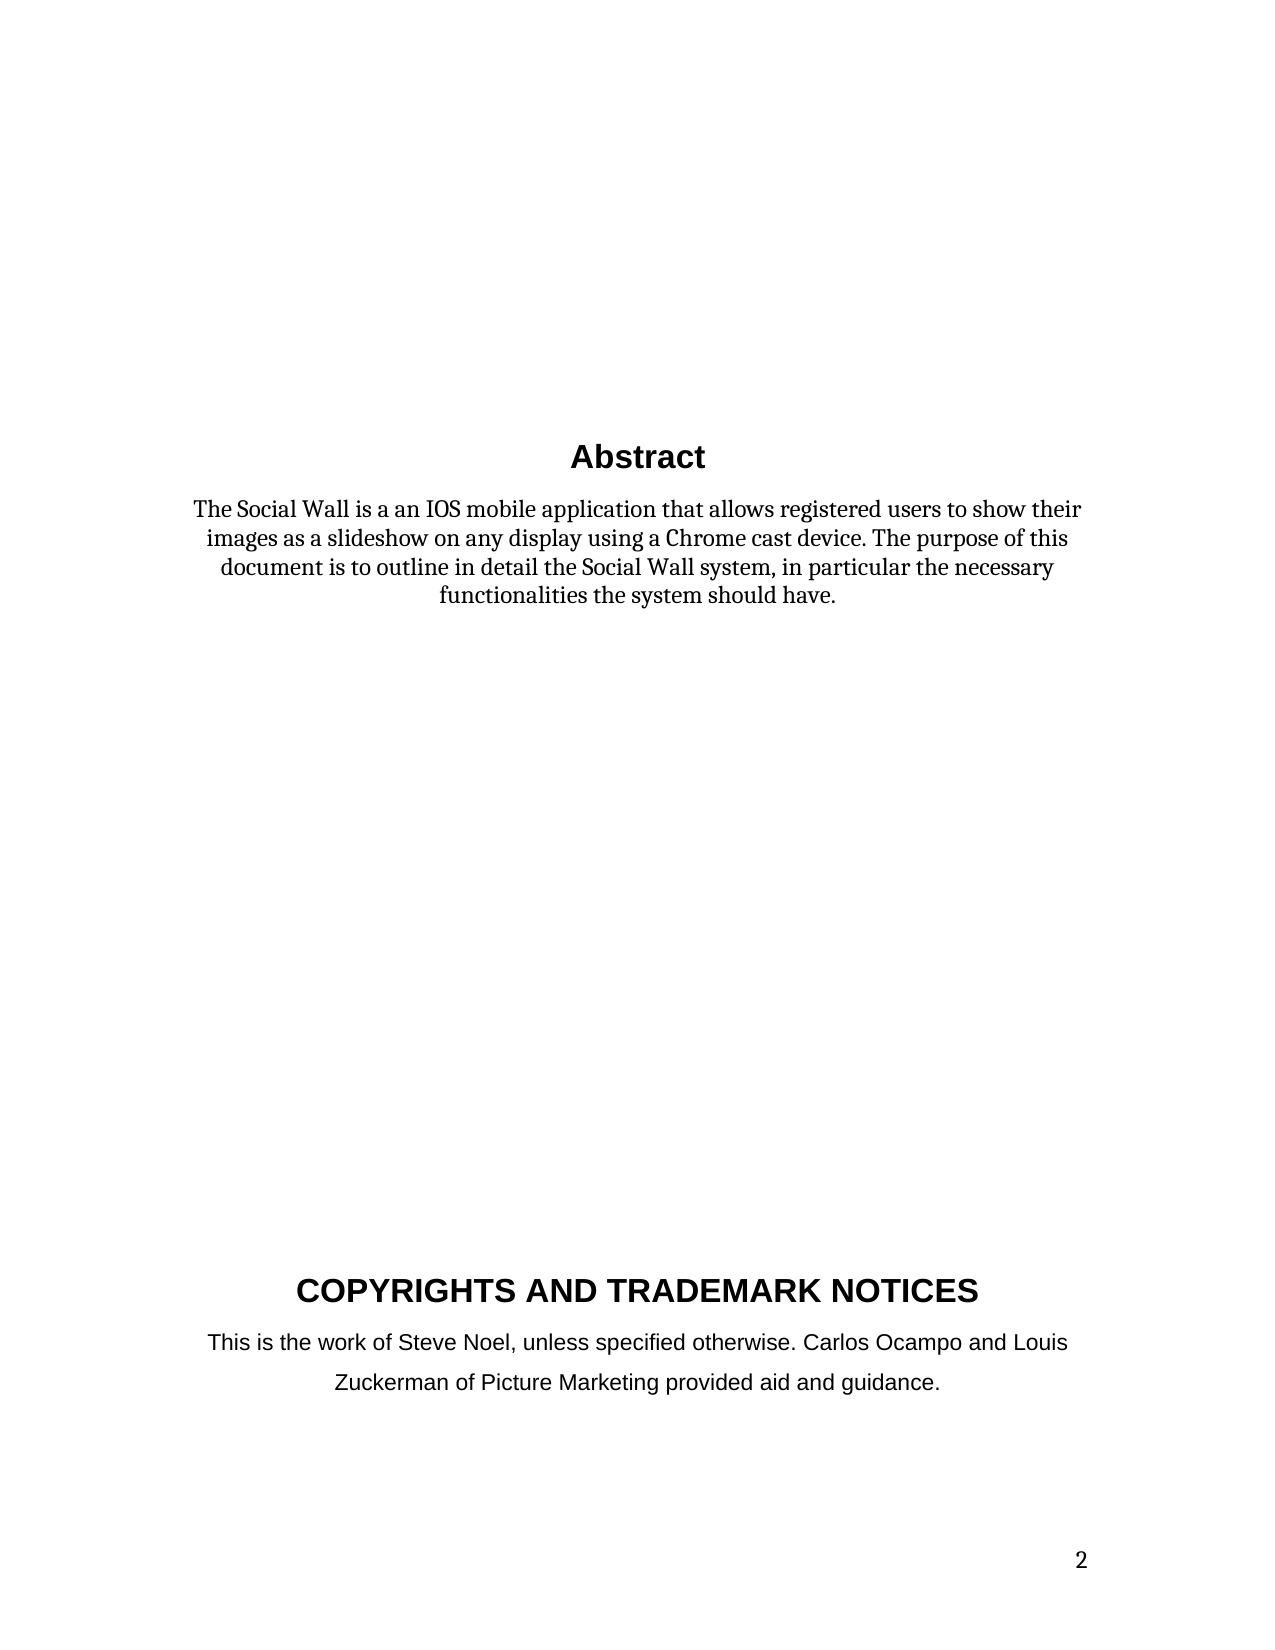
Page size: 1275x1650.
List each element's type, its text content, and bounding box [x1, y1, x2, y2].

text Abstract [187, 437, 1087, 476]
text The Social Wall is a an IOS mobile application that allows registered users to show their images as a slideshow on any display using a Chrome cast device. The purpose of this document is to outline in detail the Social Wall system, in particular the necessary functionalities the system should have. [187, 495, 1087, 610]
text COPYRIGHTS AND TRADEMARK NOTICES [187, 1271, 1087, 1310]
text This is the work of Steve Noel, unless specified otherwise. Carlos Ocampo and Louis Zuckerman of Picture Marketing provided aid and guidance. [187, 1329, 1087, 1395]
